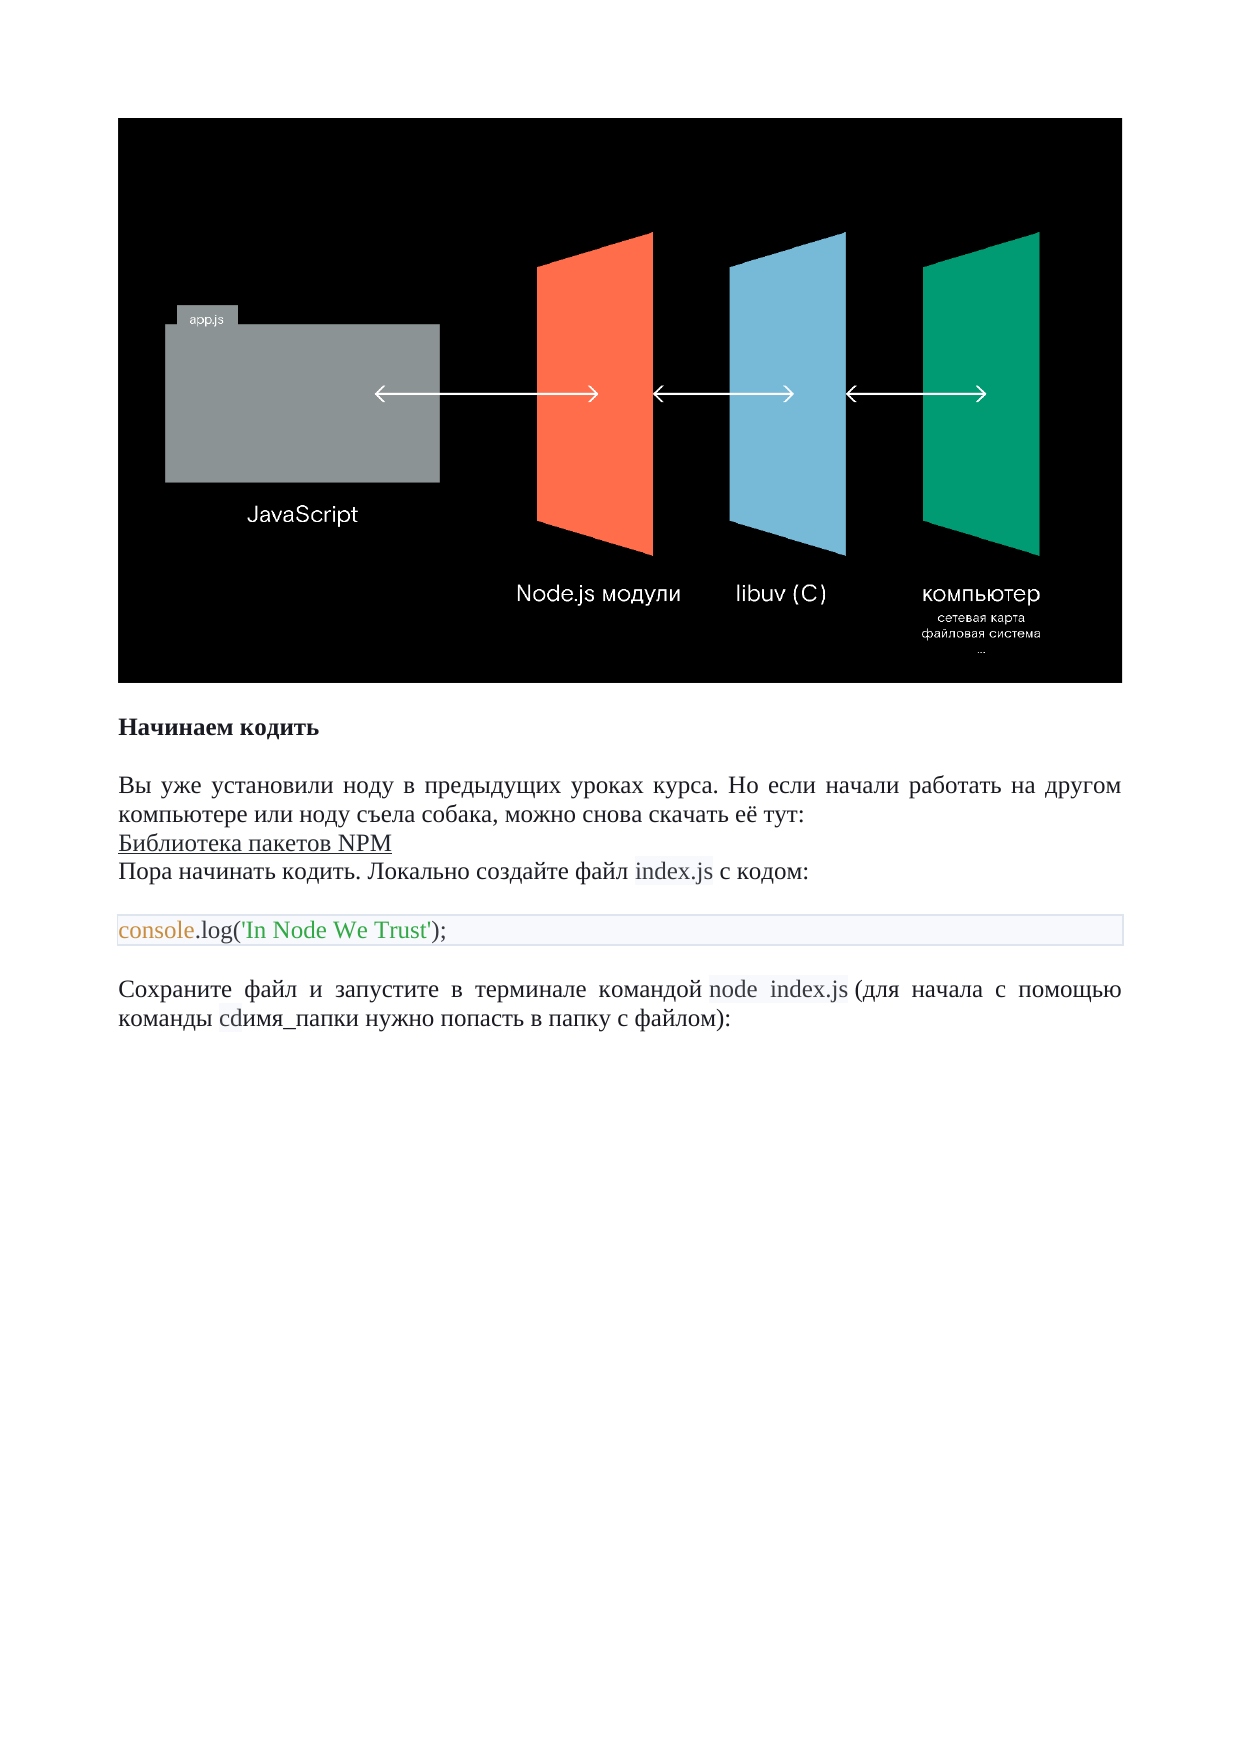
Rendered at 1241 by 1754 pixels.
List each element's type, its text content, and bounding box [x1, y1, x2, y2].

text Пора начинать кодить. Локально создайте файл index.js с кодом: [713, 856, 1122, 885]
text Сохраните файл и запустите в терминале командой node index.js (для начала с помощью команды cdимя_папки нужно попасть в папку с файлом): [118, 974, 1122, 1032]
picture [118, 118, 1123, 683]
subtitle Начинаем кодить [118, 712, 1122, 741]
text console.log('In Node We Trust'); [118, 916, 1122, 944]
text Библиотека пакетов NPM [118, 828, 1122, 856]
text Вы уже установили ноду в предыдущих уроках курса. Но если начали работать на другом компьютере или ноду съела собака, можно снова скачать её тут: [118, 770, 1122, 828]
text Пора начинать кодить. Локально создайте файл index.js с кодом: [118, 856, 635, 885]
